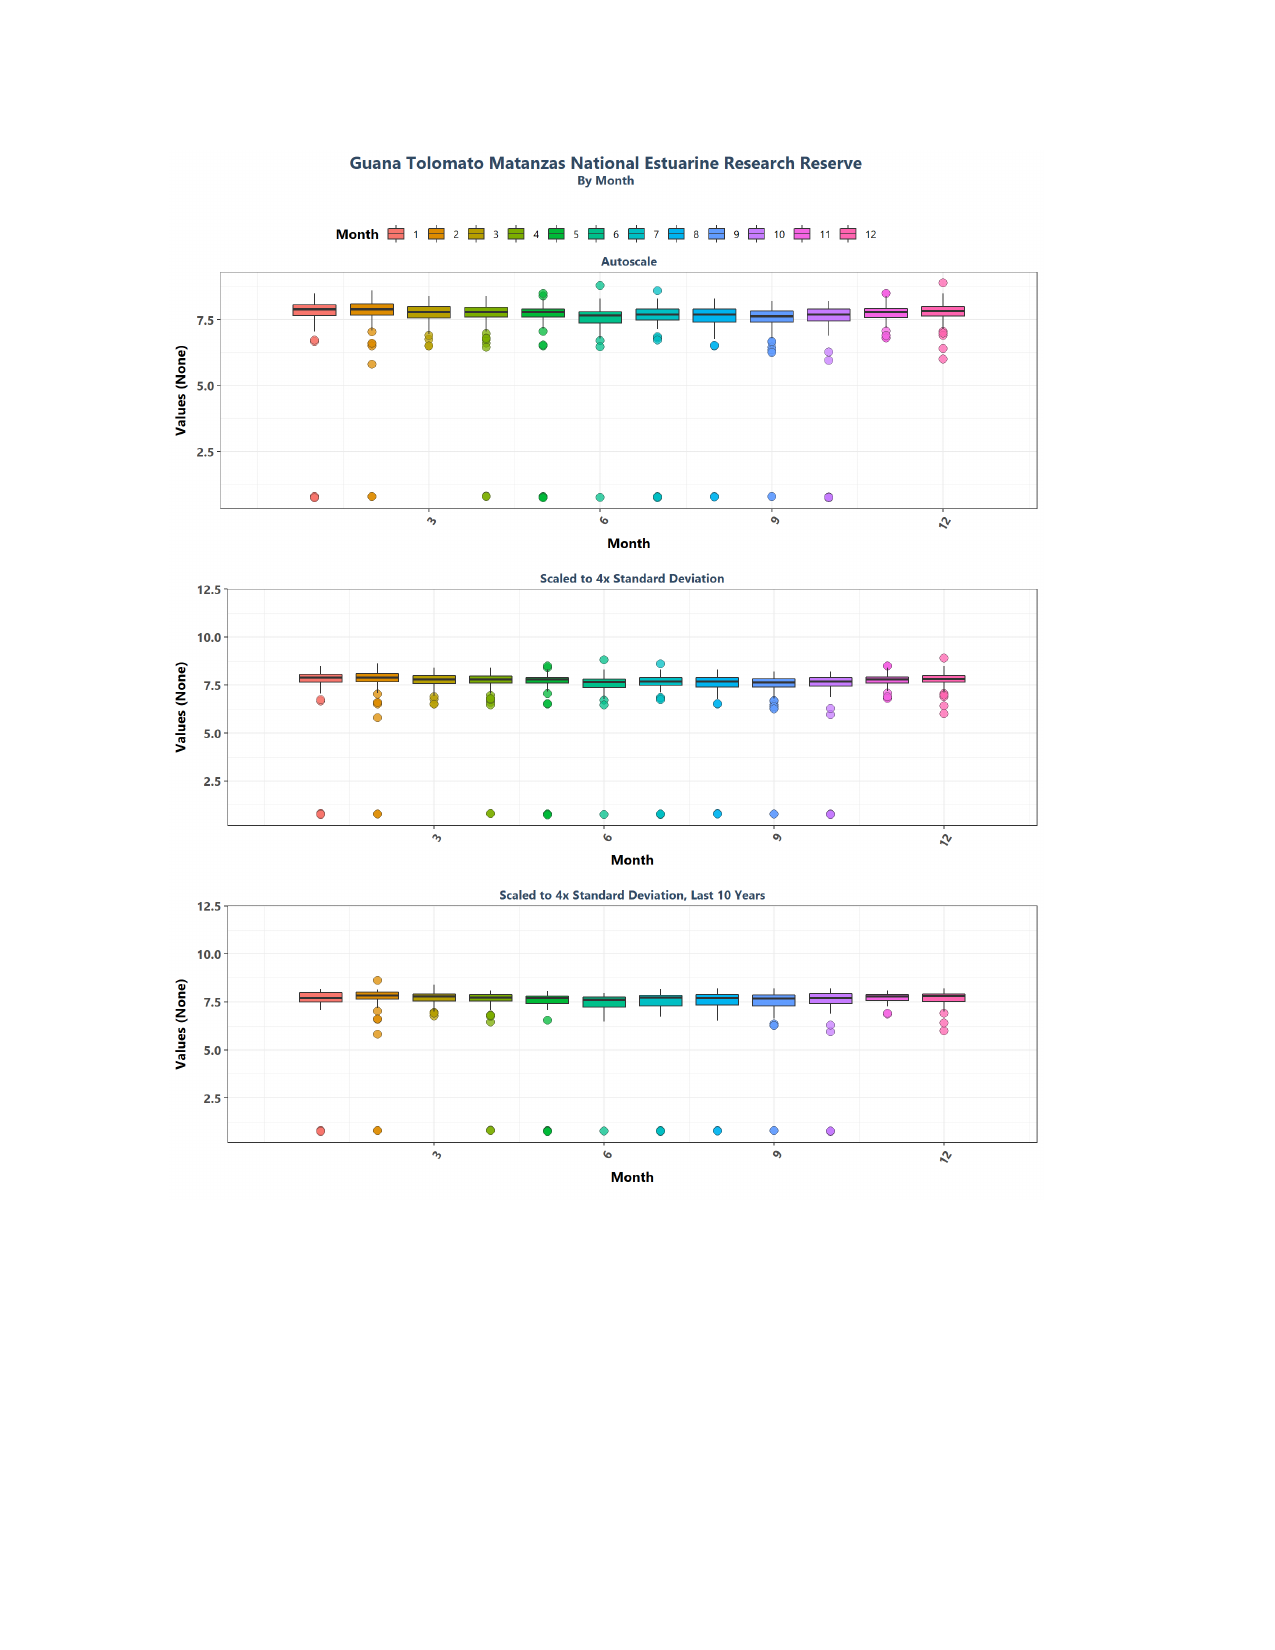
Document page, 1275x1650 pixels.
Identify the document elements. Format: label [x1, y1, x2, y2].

picture [168, 150, 1044, 1200]
